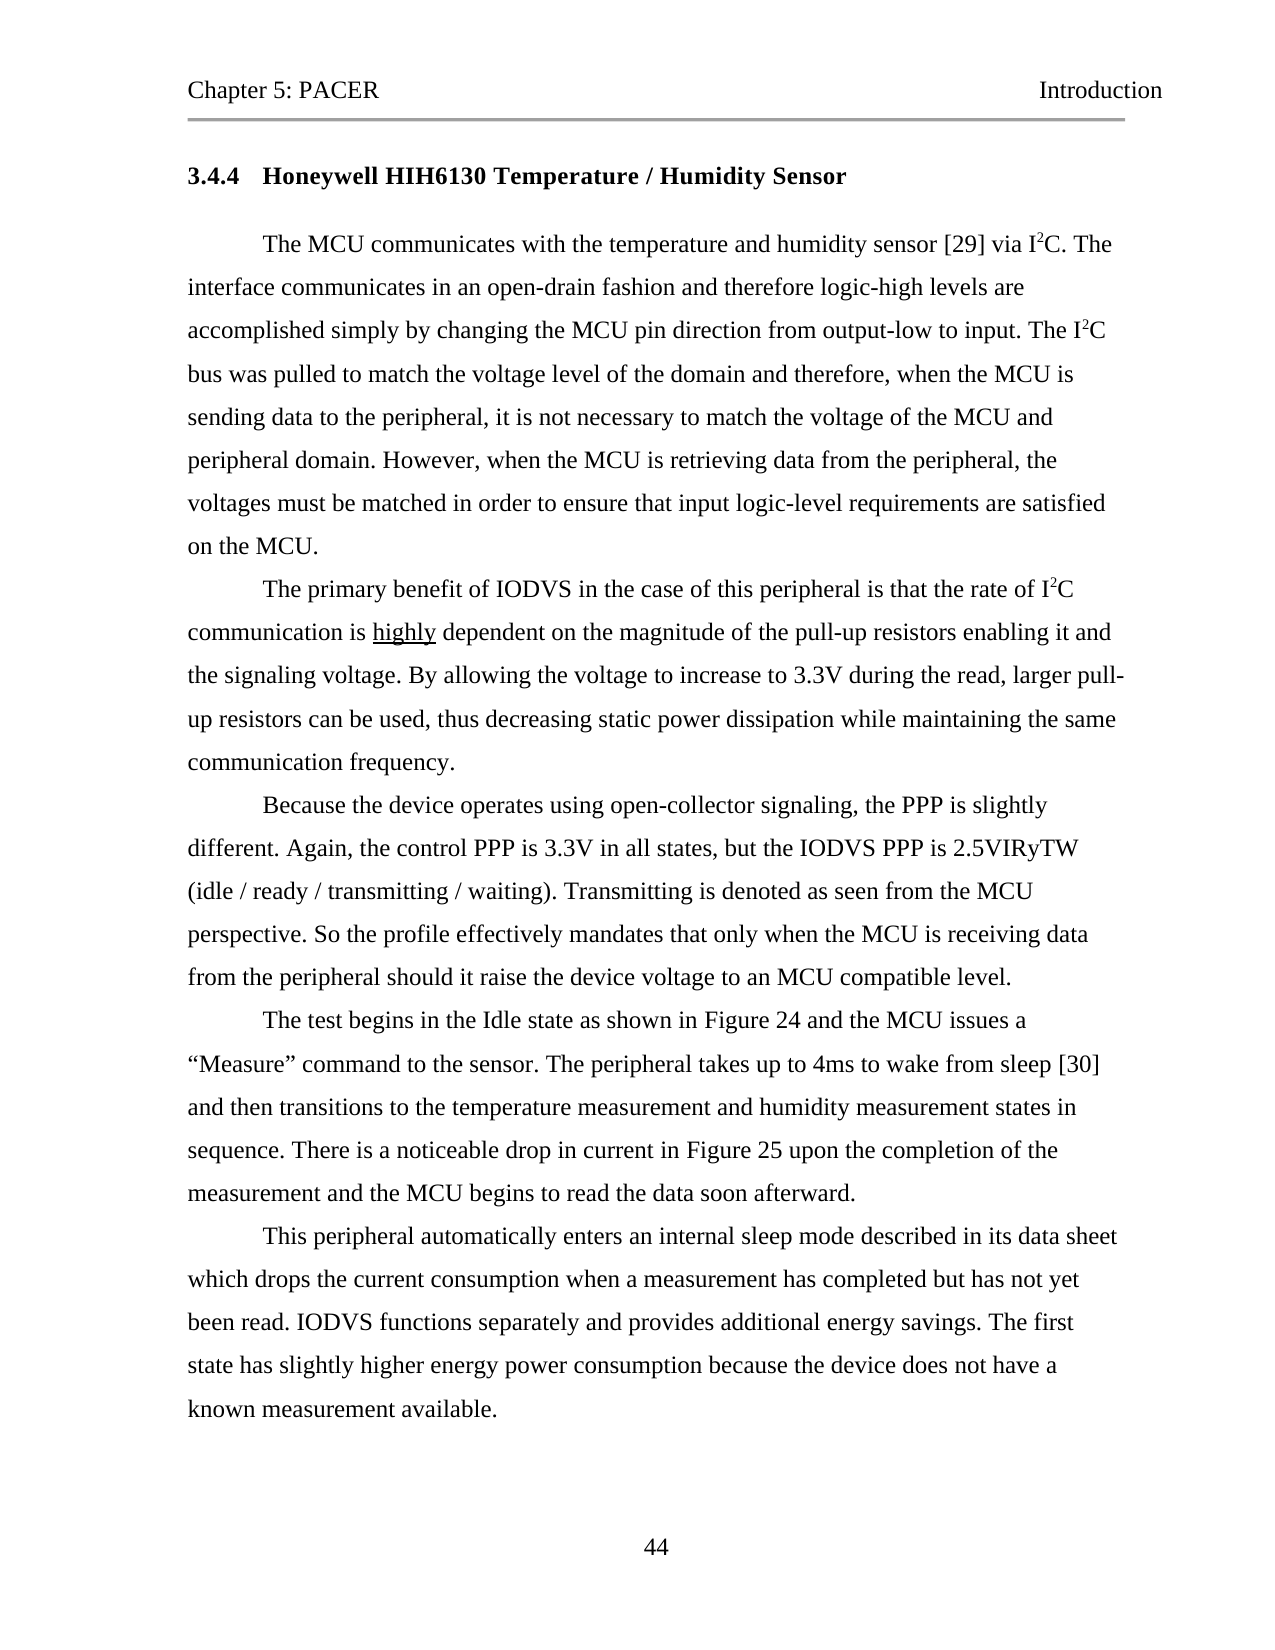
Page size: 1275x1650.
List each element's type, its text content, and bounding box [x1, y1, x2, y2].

subtitle Honeywell HIH6130 Temperature / Humidity Sensor [187, 161, 1125, 190]
text The test begins in the Idle state as shown in Figure 24 and the MCU issues a “Measure” command to the sensor. The peripheral takes up to 4ms to wake from sleep and then transitions to the temperature measurement and humidity measurement states in sequence. There is a noticeable drop in current in Figure 25 upon the completion of the measurement and the MCU begins to read the data soon afterward. [187, 1006, 1125, 1207]
text The primary benefit of IODVS in the case of this peripheral is that the rate of I2C communication is highly dependent on the magnitude of the pull-up resistors enabling it and the signaling voltage. By allowing the voltage to increase to 3.3V during the read, larger pull-up resistors can be used, thus decreasing static power dissipation while maintaining the same communication frequency. [187, 574, 1125, 776]
text The MCU communicates with the temperature and humidity sensor via I2C. The interface communicates in an open-drain fashion and therefore logic-high levels are accomplished simply by changing the MCU pin direction from output-low to input. The I2C bus was pulled to match the voltage level of the domain and therefore, when the MCU is sending data to the peripheral, it is not necessary to match the voltage of the MCU and peripheral domain. However, when the MCU is retrieving data from the peripheral, the voltages must be matched in order to ensure that input logic-level requirements are satisfied on the MCU. [187, 229, 1125, 560]
text This peripheral automatically enters an internal sleep mode described in its data sheet which drops the current consumption when a measurement has completed but has not yet been read. IODVS functions separately and provides additional energy savings. The first state has slightly higher energy power consumption because the device does not have a known measurement available. [187, 1221, 1125, 1422]
text Because the device operates using open-collector signaling, the PPP is slightly different. Again, the control PPP is 3.3V in all states, but the IODVS PPP is 2.5VIRyTW (idle / ready / transmitting / waiting). Transmitting is denoted as seen from the MCU perspective. So the profile effectively mandates that only when the MCU is receiving data from the peripheral should it raise the device voltage to an MCU compatible level. [187, 790, 1125, 991]
